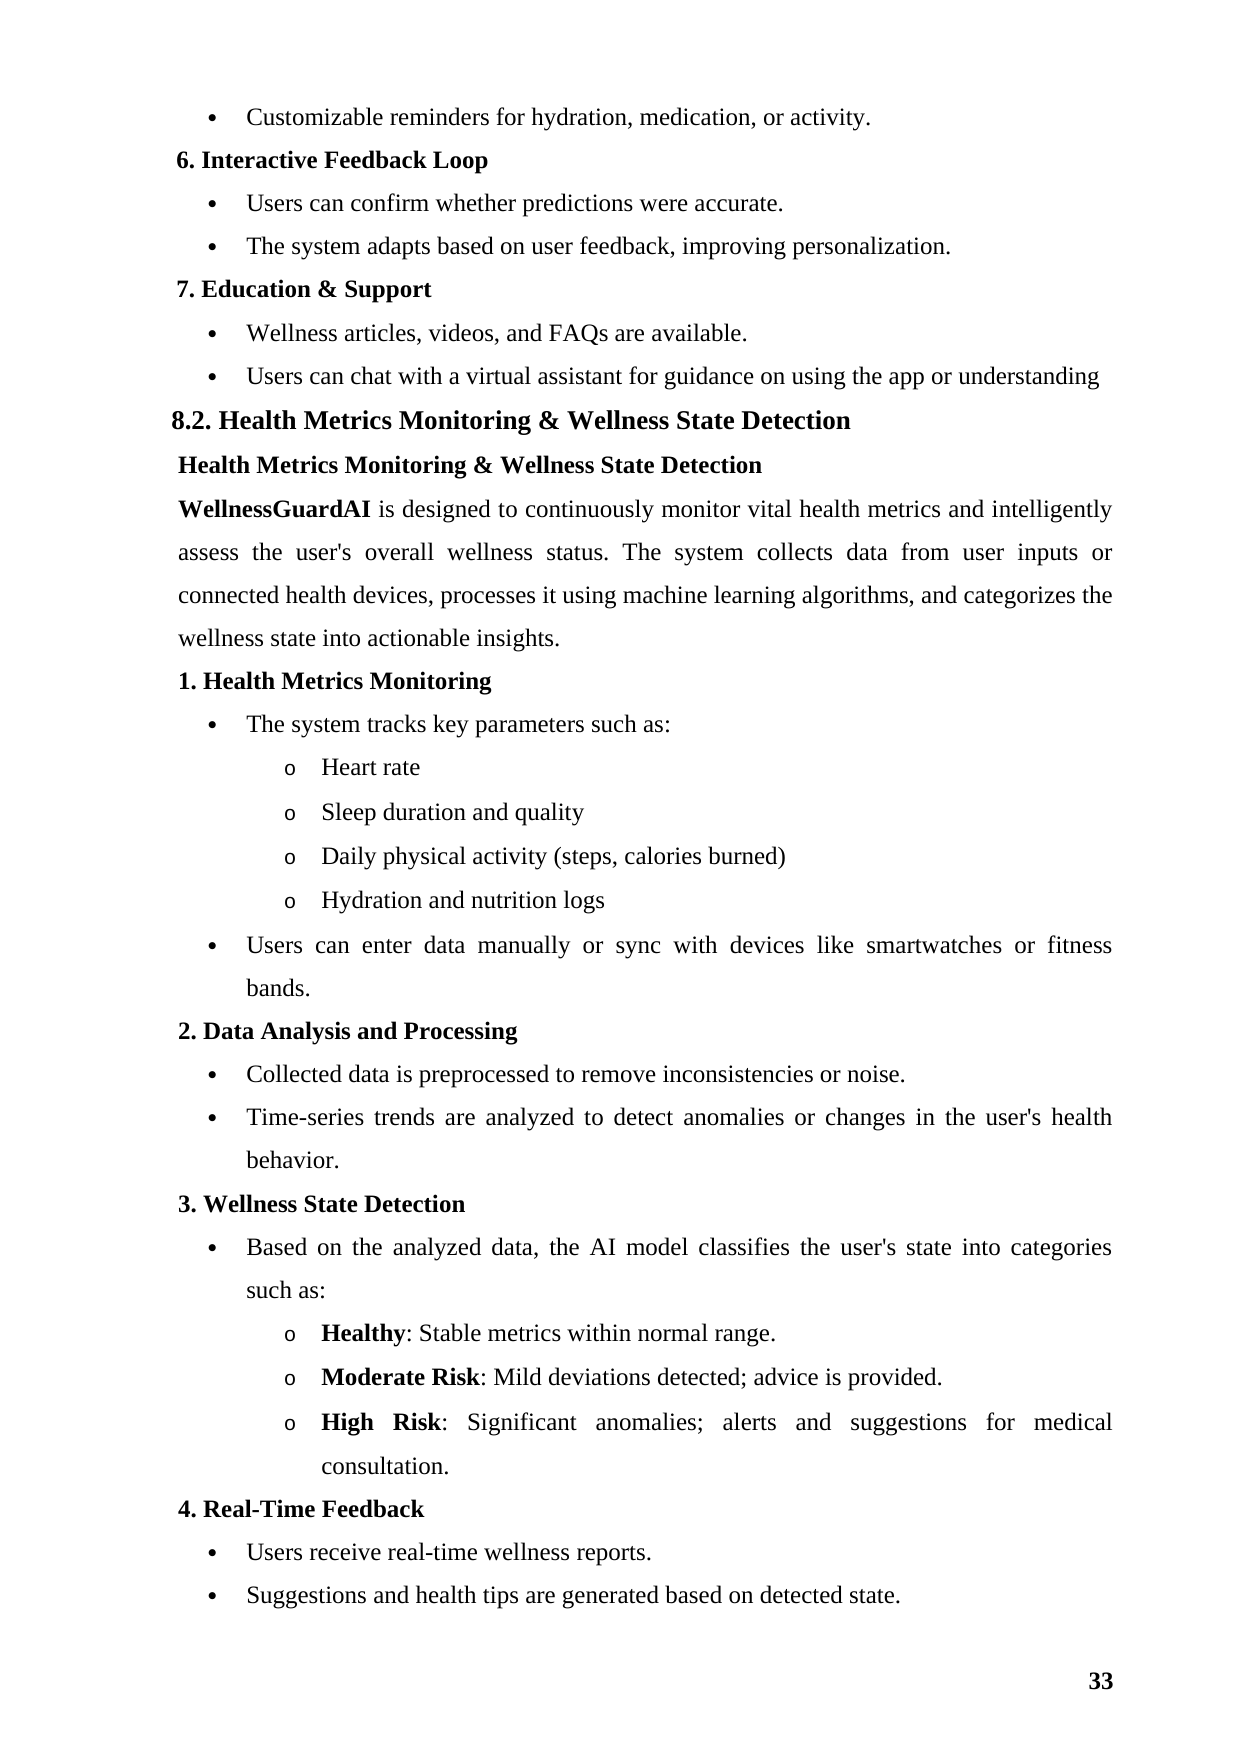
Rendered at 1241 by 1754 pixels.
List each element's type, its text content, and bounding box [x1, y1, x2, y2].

list Based on the analyzed data, the AI model classifies the user's state into categories such as: [208, 1232, 1113, 1304]
list Moderate Risk: Mild deviations detected; advice is provided. [283, 1362, 1113, 1392]
list Healthy: Stable metrics within normal range. [283, 1318, 1113, 1348]
list Collected data is preprocessed to remove inconsistencies or noise. [208, 1059, 1113, 1088]
list Wellness articles, videos, and FAQs are available. [208, 318, 1113, 346]
text 1. Health Metrics Monitoring [178, 666, 1113, 695]
text WellnessGuardAI is designed to continuously monitor vital health metrics and intelligently assess the user's overall wellness status. The system collects data from user inputs or connected health devices, processes it using machine learning algorithms, and categorizes the wellness state into actionable insights. [178, 494, 1113, 652]
text 4. Real-Time Feedback [178, 1494, 1113, 1523]
list High Risk: Significant anomalies; alerts and suggestions for medical consultation. [283, 1407, 1113, 1479]
list Customizable reminders for hydration, medication, or activity. [208, 102, 1113, 131]
text 8.2. Health Metrics Monitoring & Wellness State Detection [148, 404, 1113, 435]
list 6. Interactive Feedback Loop [176, 145, 1113, 174]
list Users can chat with a virtual assistant for guidance on using the app or understanding [208, 361, 1113, 389]
list Users can confirm whether predictions were accurate. [208, 188, 1113, 217]
text 2. Data Analysis and Processing [178, 1016, 1113, 1045]
list Heart rate [283, 752, 1113, 782]
list Sleep duration and quality [283, 797, 1113, 826]
list Suggestions and health tips are generated based on detected state. [208, 1580, 1113, 1609]
text Health Metrics Monitoring & Wellness State Detection [178, 451, 1113, 479]
list Time-series trends are analyzed to detect anomalies or changes in the user's health behavior. [208, 1102, 1113, 1174]
text 3. Wellness State Detection [178, 1189, 1113, 1217]
list Hydration and nutrition logs [283, 886, 1113, 915]
list Daily physical activity (steps, calories burned) [283, 841, 1113, 871]
list 7. Education & Support [176, 274, 1113, 303]
list Users receive real-time wellness reports. [208, 1537, 1113, 1566]
list The system adapts based on user feedback, improving personalization. [208, 231, 1113, 260]
list The system tracks key parameters such as: [208, 709, 1113, 738]
list Users can enter data manually or sync with devices like smartwatches or fitness bands. [208, 930, 1113, 1002]
